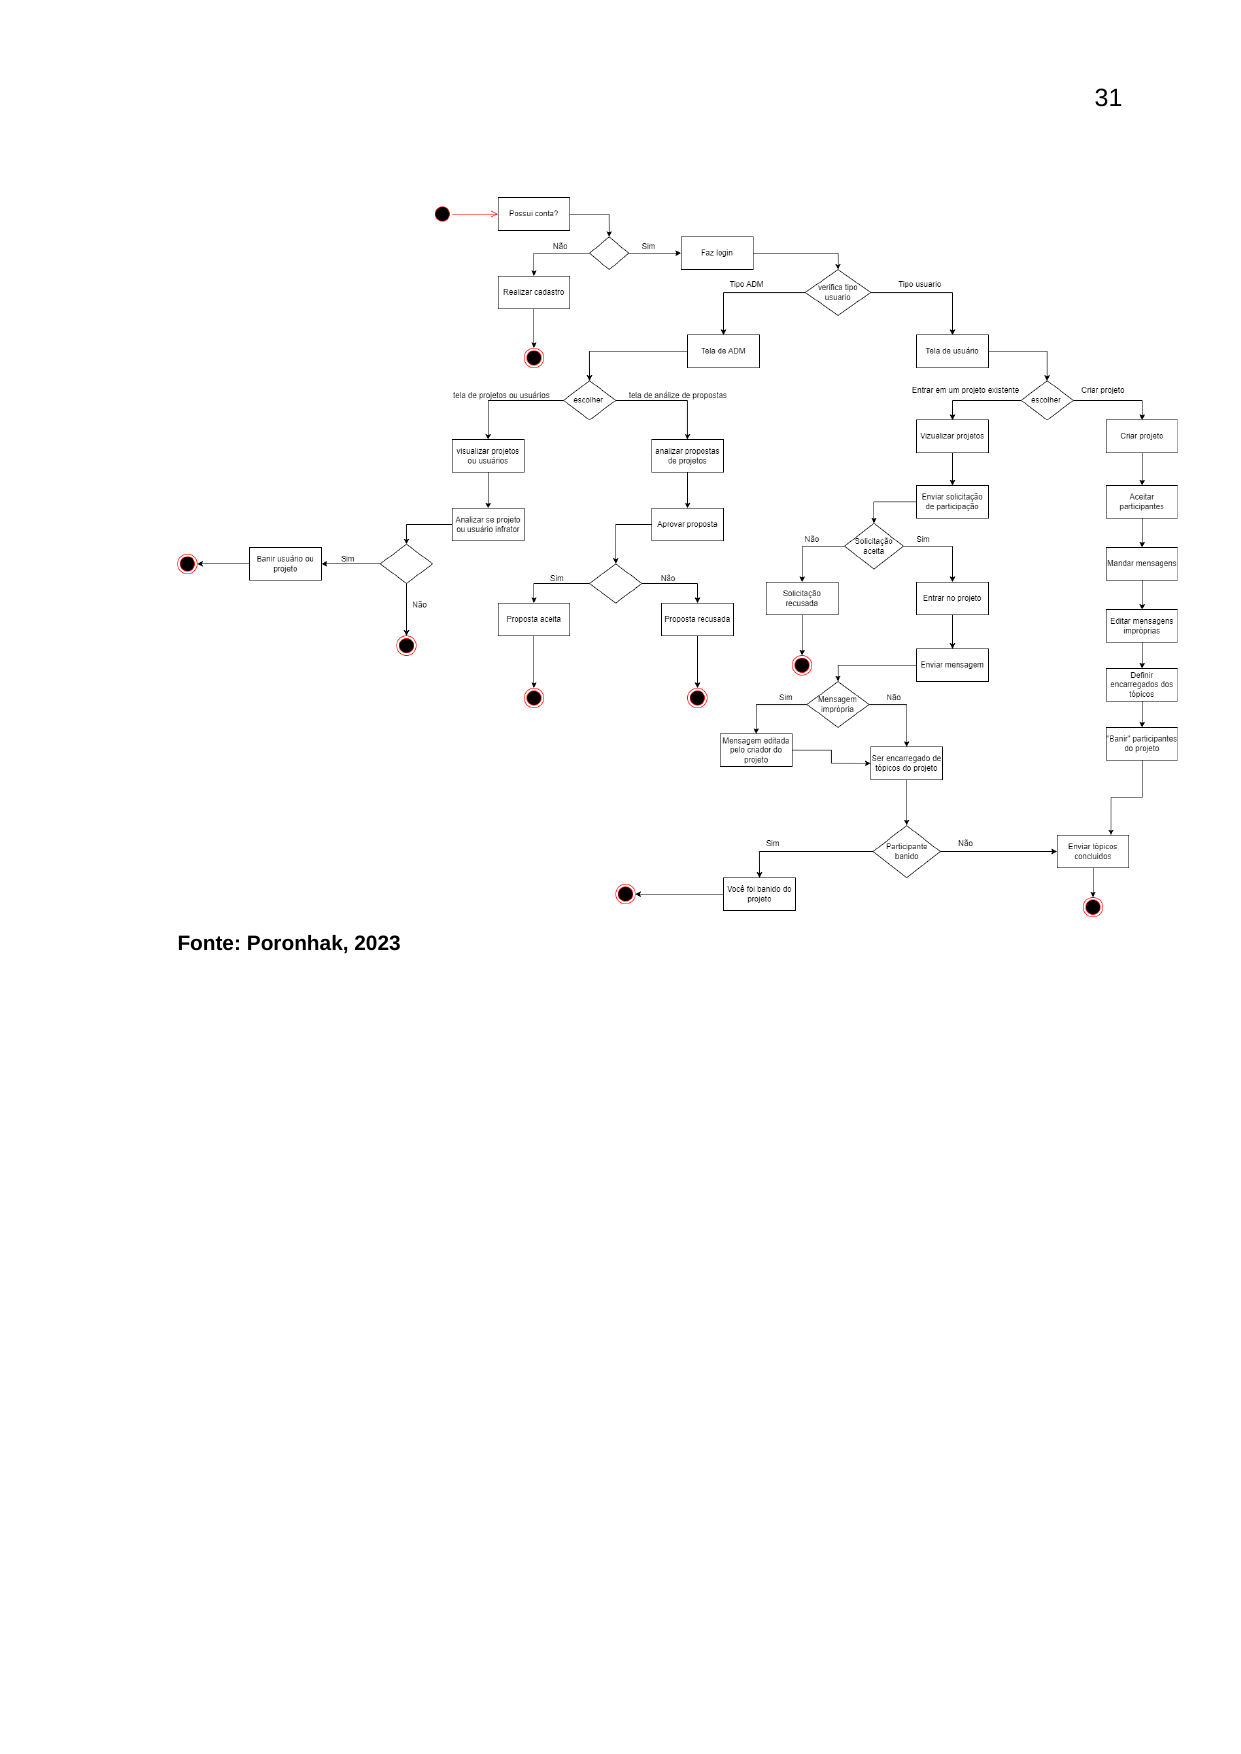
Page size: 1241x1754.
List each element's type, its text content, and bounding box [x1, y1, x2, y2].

text Fonte: Poronhak, 2023 [177, 931, 1122, 955]
picture [177, 197, 1178, 917]
